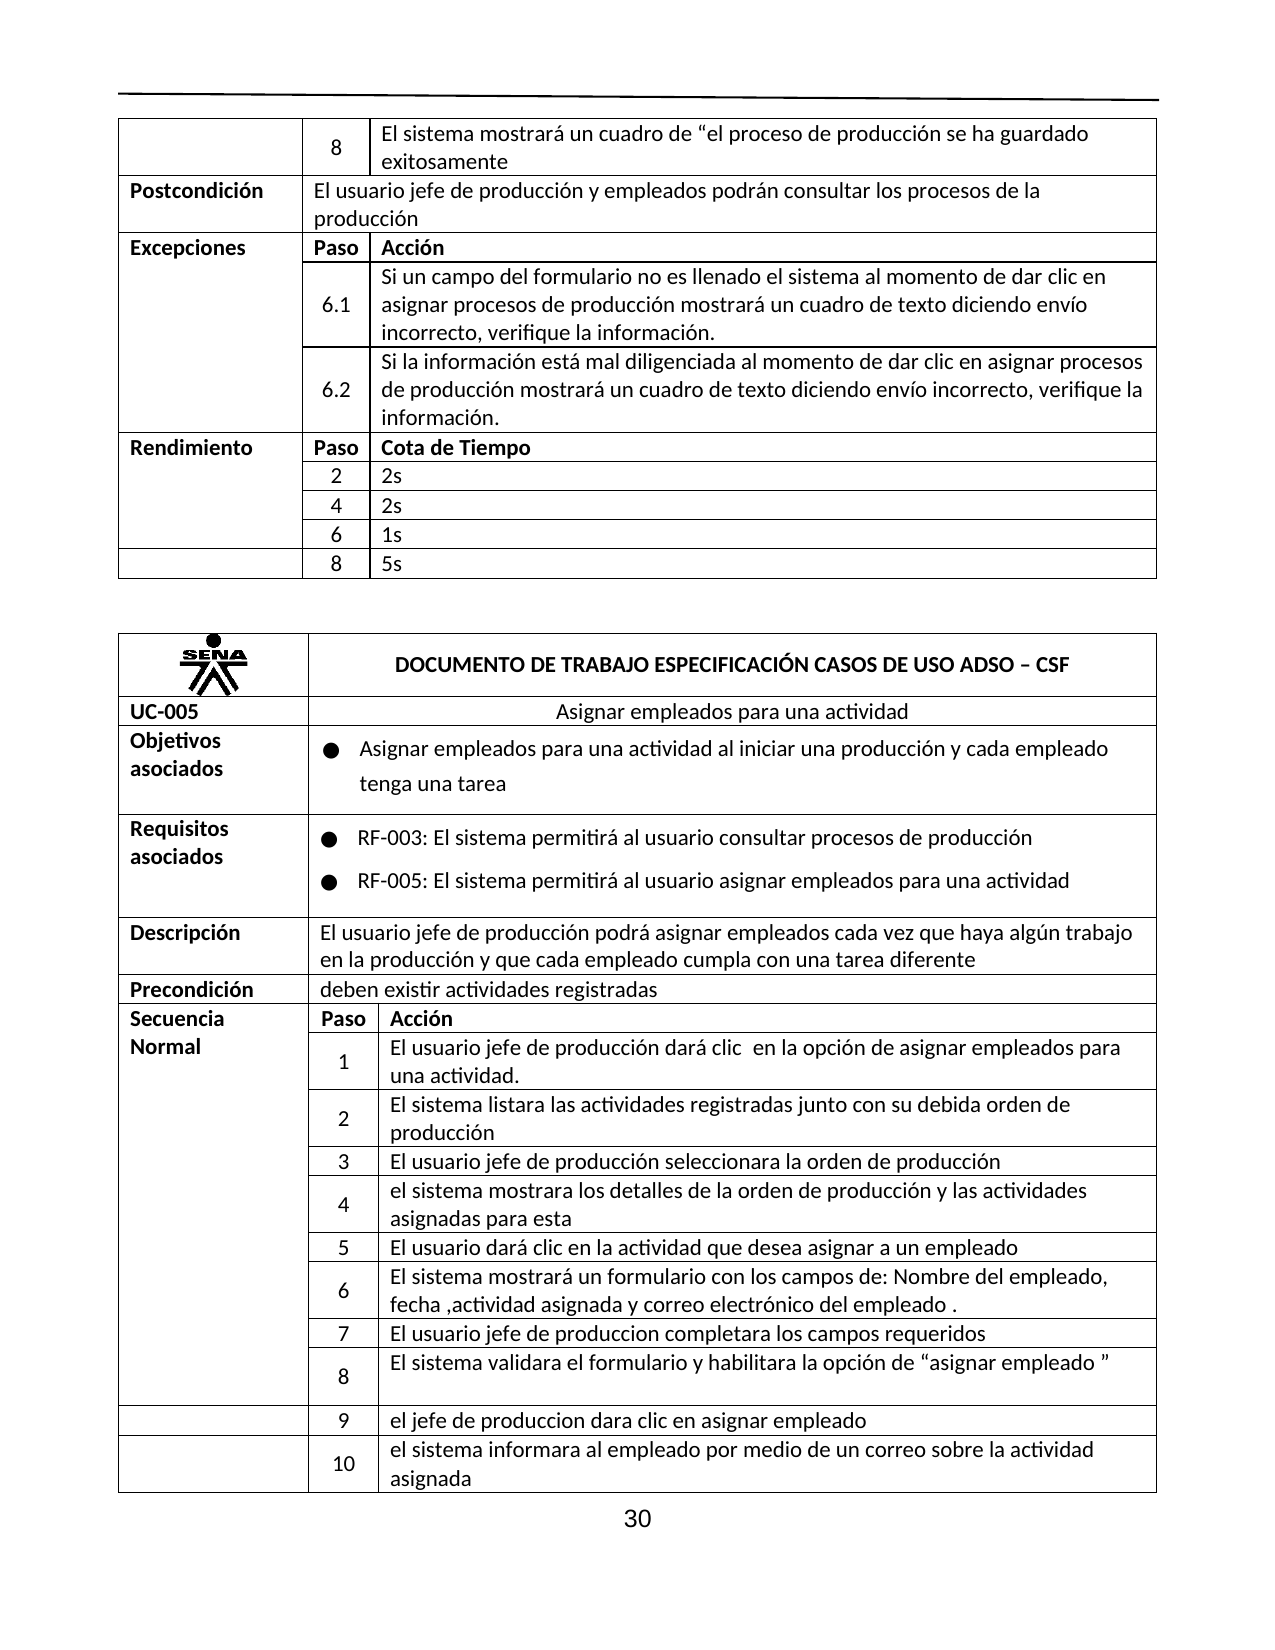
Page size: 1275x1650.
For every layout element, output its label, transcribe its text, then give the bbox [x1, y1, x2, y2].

table_cell El usuario jefe de producción seleccionara la orden de producción [379, 1147, 1156, 1175]
table_cell 3 [309, 1147, 378, 1175]
table_cell [119, 549, 302, 578]
table_cell Postcondición [119, 176, 302, 232]
table_cell Acción [379, 1004, 1156, 1032]
table_cell Cota de Tiempo [371, 433, 1156, 461]
table_cell El usuario jefe de produccion completara los campos requeridos [379, 1319, 1156, 1347]
table_cell 5 [309, 1233, 378, 1261]
table_cell 6 [309, 1262, 378, 1318]
table_cell El sistema mostrará un cuadro de “el proceso de producción se ha guardado exitosamente [371, 119, 1156, 175]
table_cell [119, 119, 302, 175]
table_header [248, 634, 308, 696]
table_cell [119, 1406, 308, 1434]
table_cell 8 [303, 119, 369, 175]
table_cell el sistema informara al empleado por medio de un correo sobre la actividad asignada [379, 1436, 1156, 1492]
table_cell El sistema listara las actividades registradas junto con su debida orden de producción [379, 1090, 1156, 1146]
table_cell Asignar empleados para una actividad [309, 697, 1156, 725]
table_cell 2s [371, 462, 1156, 490]
picture [179, 633, 248, 696]
table_cell Si un campo del formulario no es llenado el sistema al momento de dar clic en asignar procesos de producción mostrará un cuadro de texto diciendo envío incorrecto, verifique la información. [371, 263, 1156, 346]
table_cell 6 [303, 520, 369, 548]
table_cell 1 [309, 1033, 378, 1089]
table_cell El sistema validara el formulario y habilitara la opción de “asignar empleado ” [379, 1348, 1156, 1405]
table_cell 8 [303, 549, 369, 578]
table_cell Acción [371, 233, 1156, 261]
table_cell El usuario dará clic en la actividad que desea asignar a un empleado [379, 1233, 1156, 1261]
table_cell el jefe de produccion dara clic en asignar empleado [379, 1406, 1156, 1434]
table_header [119, 634, 179, 696]
table_cell Asignar empleados para una actividad al iniciar una producción y cada empleado tenga una tarea [309, 726, 1156, 813]
table_cell 1s [371, 520, 1156, 548]
table_cell El usuario jefe de producción y empleados podrán consultar los procesos de la producción [303, 176, 1156, 232]
table_cell Paso [303, 233, 369, 261]
table_cell 2s [371, 491, 1156, 519]
table_cell Paso [303, 433, 369, 461]
table_cell deben existir actividades registradas [309, 975, 1156, 1003]
table_cell Rendimiento [119, 433, 302, 548]
table_cell 8 [309, 1348, 378, 1405]
table_cell El usuario jefe de producción dará clic en la opción de asignar empleados para una actividad. [379, 1033, 1156, 1089]
table_cell 4 [303, 491, 369, 519]
table_cell 6.1 [303, 263, 369, 346]
table_cell 5s [371, 549, 1156, 578]
table_cell 6.2 [303, 348, 369, 432]
table_cell 2 [303, 462, 369, 490]
table_cell el sistema mostrara los detalles de la orden de producción y las actividades asignadas para esta [379, 1176, 1156, 1232]
table_cell Objetivos asociados [119, 726, 308, 813]
table_cell Precondición [119, 975, 308, 1003]
table_cell 9 [309, 1406, 378, 1434]
table_header DOCUMENTO DE TRABAJO ESPECIFICACIÓN CASOS DE USO ADSO – CSF [309, 634, 1156, 696]
table_cell Si la información está mal diligenciada al momento de dar clic en asignar procesos de producción mostrará un cuadro de texto diciendo envío incorrecto, verifique la información. [371, 348, 1156, 432]
table_cell El usuario jefe de producción podrá asignar empleados cada vez que haya algún trabajo en la producción y que cada empleado cumpla con una tarea diferente [309, 918, 1156, 974]
table_cell El sistema mostrará un formulario con los campos de: Nombre del empleado, fecha ,actividad asignada y correo electrónico del empleado . [379, 1262, 1156, 1318]
table_cell UC-005 [119, 697, 308, 725]
table_cell 2 [309, 1090, 378, 1146]
table_cell 4 [309, 1176, 378, 1232]
table_cell [119, 1436, 308, 1492]
table_cell Paso [309, 1004, 378, 1032]
table_cell Requisitos asociados [119, 815, 308, 917]
table_cell RF-003: El sistema permitirá al usuario consultar procesos de producción RF-005: El sistema permitirá al usuario asignar empleados para una actividad [309, 815, 1156, 917]
table_cell Secuencia Normal [119, 1004, 308, 1405]
table_cell Excepciones [119, 233, 302, 432]
table_cell Descripción [119, 918, 308, 974]
table_cell 10 [309, 1436, 378, 1492]
table_cell 7 [309, 1319, 378, 1347]
